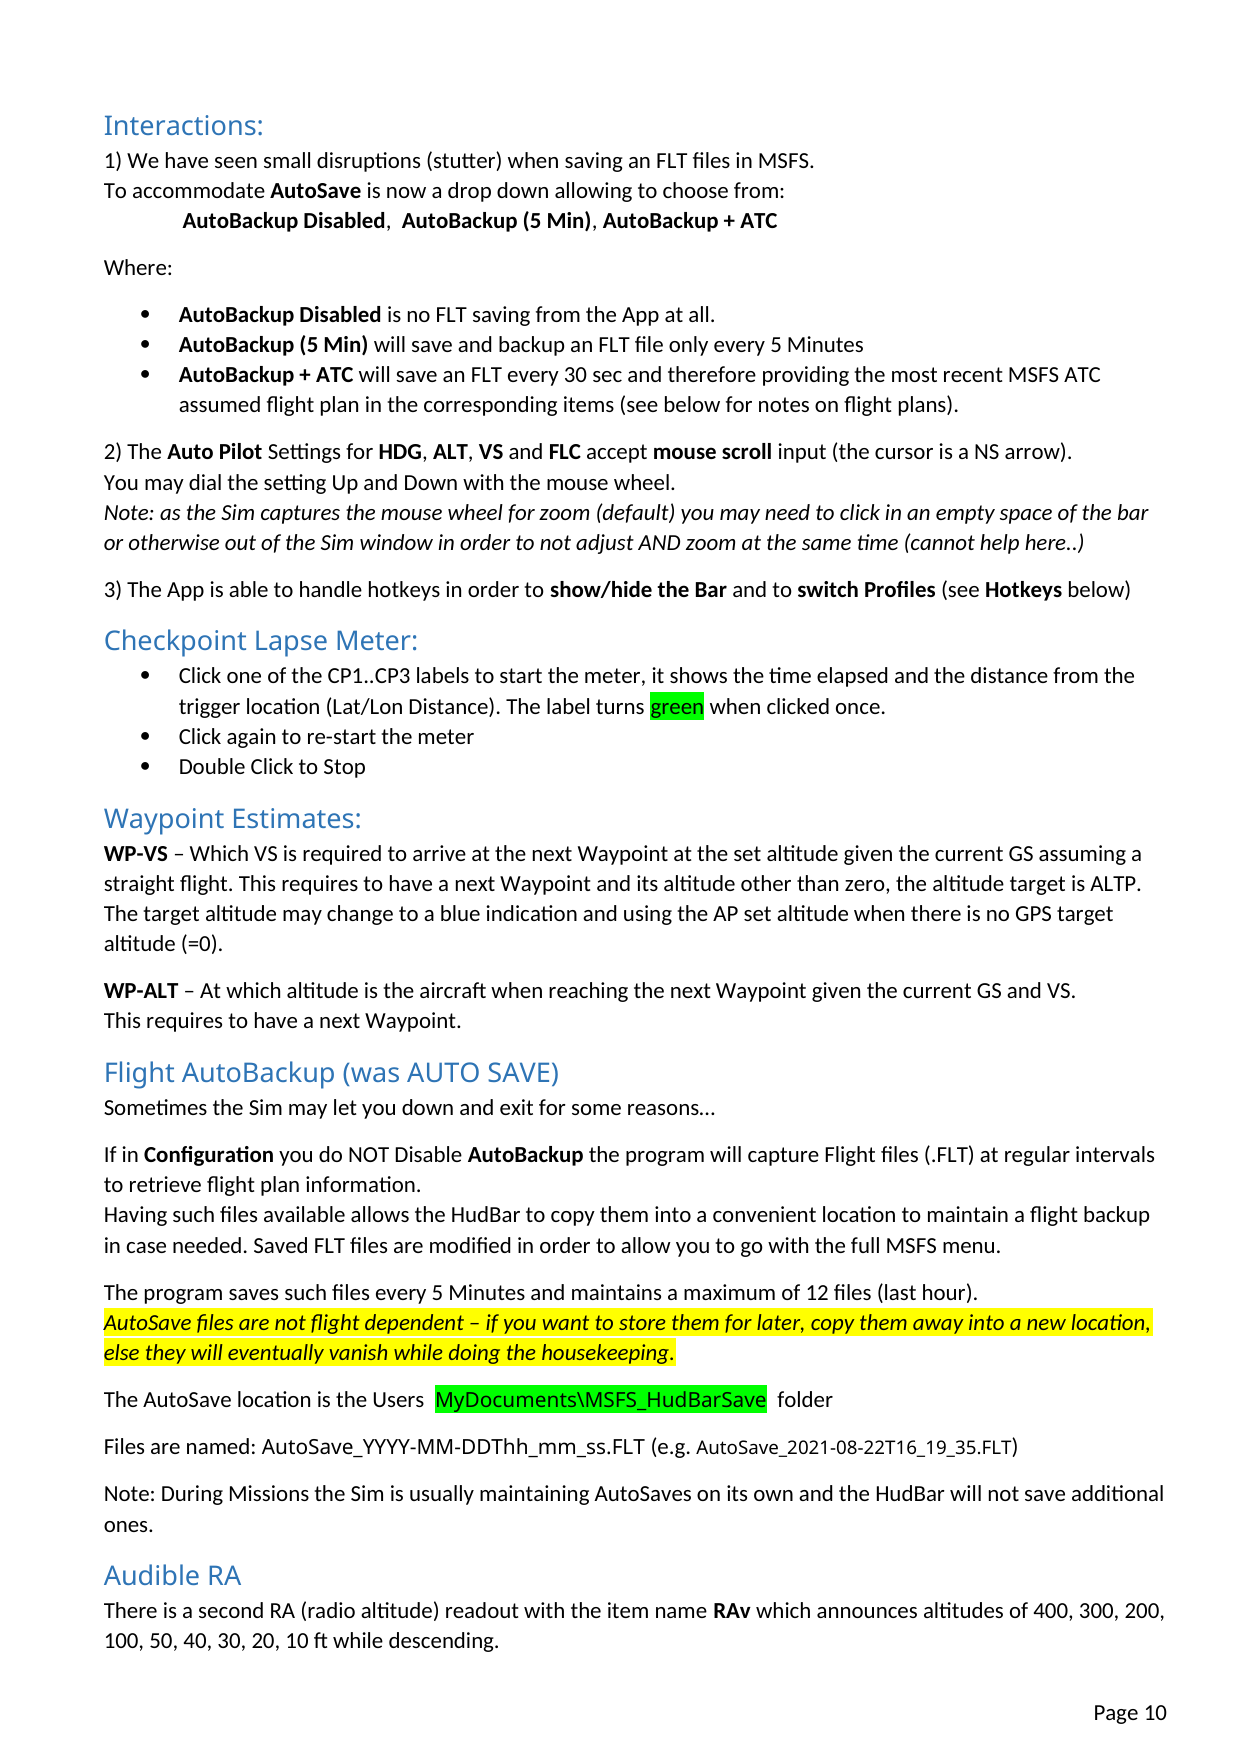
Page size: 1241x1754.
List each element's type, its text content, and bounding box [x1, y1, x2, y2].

subtitle Checkpoint Lapse Meter: [103, 622, 1167, 659]
subtitle Waypoint Estimates: [103, 799, 1167, 836]
text 1) We have seen small disruptions (stutter) when saving an FLT files in MSFS. To accommodate AutoSave is now a drop down allowing to choose from: AutoBackup Disabled, AutoBackup (5 Min), AutoBackup + ATC [103, 146, 1167, 234]
text WP-ALT – At which altitude is the aircraft when reaching the next Waypoint given the current GS and VS. This requires to have a next Waypoint. [103, 976, 1167, 1034]
list AutoBackup + ATC will save an FLT every 30 sec and therefore providing the most recent MSFS ATC assumed flight plan in the corresponding items (see below for notes on flight plans). [141, 360, 1167, 418]
text 2) The Auto Pilot Settings for HDG, ALT, VS and FLC accept mouse scroll input (the cursor is a NS arrow). You may dial the setting Up and Down with the mouse wheel. Note: as the Sim captures the mouse wheel for zoom (default) you may need to click in an empty space of the bar or otherwise out of the Sim window in order to not adjust AND zoom at the same time (cannot help here..) [103, 437, 1167, 556]
text There is a second RA (radio altitude) readout with the item name RAv which announces altitudes of 400, 300, 200, 100, 50, 40, 30, 20, 10 ft while descending. [103, 1596, 1167, 1654]
text WP-VS – Which VS is required to arrive at the next Waypoint at the set altitude given the current GS assuming a straight flight. This requires to have a next Waypoint and its altitude other than zero, the altitude target is ALTP. The target altitude may change to a blue indication and using the AP set altitude when there is no GPS target altitude (=0). [103, 839, 1167, 957]
subtitle Interactions: [103, 106, 1167, 143]
list AutoBackup (5 Min) will save and backup an FLT file only every 5 Minutes [141, 330, 1167, 358]
text If in Configuration you do NOT Disable AutoBackup the program will capture Flight files (.FLT) at regular intervals to retrieve flight plan information. Having such files available allows the HudBar to copy them into a convenient location to maintain a flight backup in case needed. Saved FLT files are modified in order to allow you to go with the full MSFS menu. [103, 1140, 1167, 1259]
text The AutoSave location is the Users MyDocuments\MSFS_HudBarSave folder [103, 1385, 435, 1413]
text Note: During Missions the Sim is usually maintaining AutoSaves on its own and the HudBar will not save additional ones. [103, 1479, 1167, 1538]
subtitle Flight AutoBackup (was AUTO SAVE) [103, 1053, 1167, 1090]
list Click one of the CP1..CP3 labels to start the meter, it shows the time elapsed and the distance from the trigger location (Lat/Lon Distance). The label turns green when clicked once. [141, 662, 1167, 720]
text The program saves such files every 5 Minutes and maintains a maximum of 12 files (last hour). AutoSave files are not flight dependent – if you want to store them for later, copy them away into a new location, else they will eventually vanish while doing the housekeeping. [103, 1278, 1167, 1366]
subtitle Audible RA [103, 1557, 1167, 1593]
list Click again to re-start the meter [141, 722, 1167, 750]
text Files are named: AutoSave_YYYY-MM-DDThh_mm_ss.FLT (e.g. AutoSave_2021-08-22T16_19_35.FLT) [103, 1432, 1167, 1461]
list Double Click to Stop [141, 752, 1167, 780]
text The AutoSave location is the Users MyDocuments\MSFS_HudBarSave folder [767, 1385, 1167, 1413]
text Sometimes the Sim may let you down and exit for some reasons… [103, 1093, 1167, 1121]
text Where: [103, 253, 1167, 281]
list AutoBackup Disabled is no FLT saving from the App at all. [141, 300, 1167, 328]
text 3) The App is able to handle hotkeys in order to show/hide the Bar and to switch Profiles (see Hotkeys below) [103, 575, 1167, 603]
